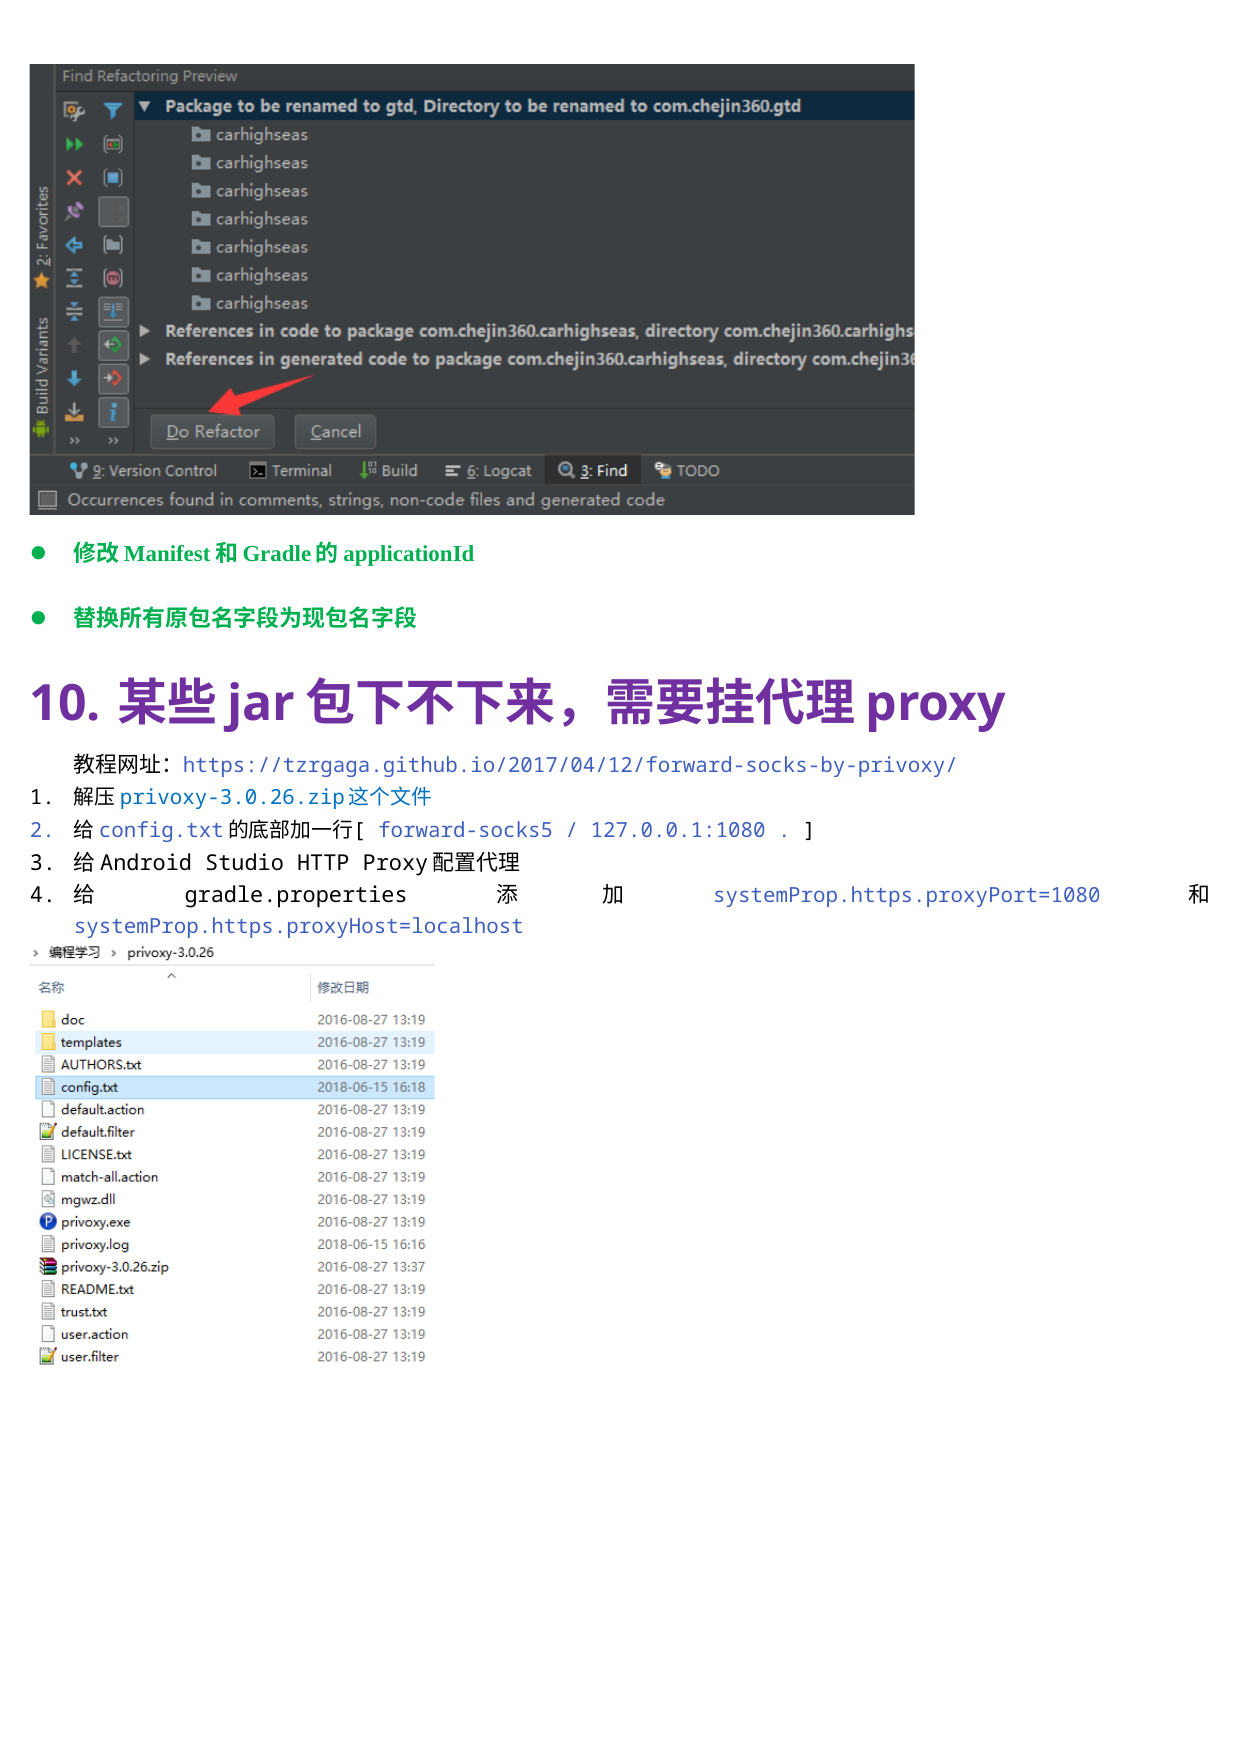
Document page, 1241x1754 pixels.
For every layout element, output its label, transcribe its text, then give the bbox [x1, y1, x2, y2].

list 解压privoxy-3.0.26.zip这个文件 [29, 779, 1211, 812]
text 教程网址：https://tzrgaga.github.io/2017/04/12/forward-socks-by-privoxy/ [29, 747, 1211, 779]
picture [29, 64, 915, 515]
list 替换所有原包名字段为现包名字段 [29, 584, 1211, 649]
list 给gradle.properties添加systemProp.https.proxyPort=1080和systemProp.https.proxyHost=localhost [29, 877, 1211, 942]
picture [29, 942, 435, 1371]
subtitle 某些jar包下不下来，需要挂代理proxy [29, 649, 1211, 747]
list 给Android Studio HTTP Proxy配置代理 [29, 844, 1211, 877]
list 修改Manifest和Gradle的applicationId [29, 519, 1211, 584]
list 给config.txt的底部加一行[ forward-socks5 / 127.0.0.1:1080 . ] [29, 812, 1211, 844]
